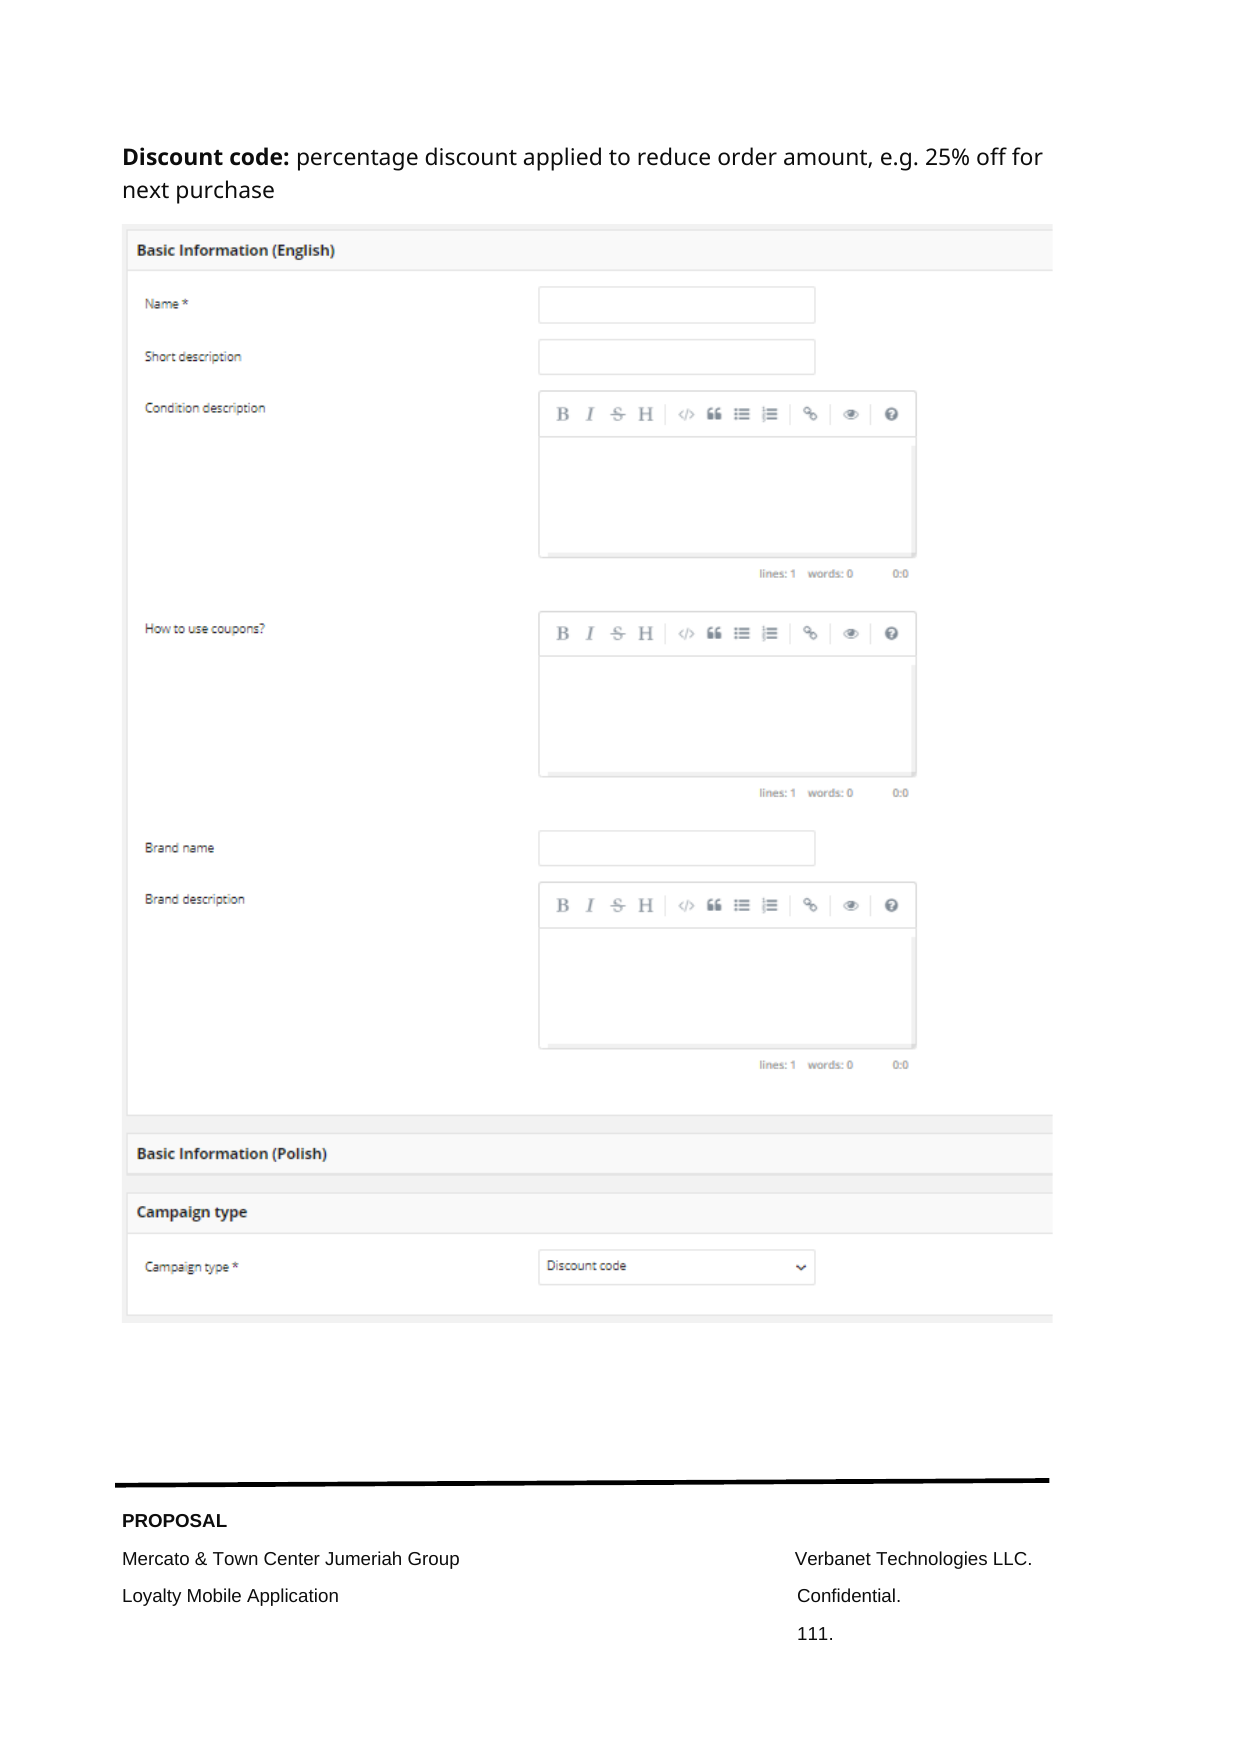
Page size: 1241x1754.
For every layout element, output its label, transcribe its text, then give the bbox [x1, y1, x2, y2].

picture [121, 224, 1053, 1323]
text Discount code: percentage discount applied to reduce order amount, e.g. 25% off for next purchase [122, 141, 1053, 206]
